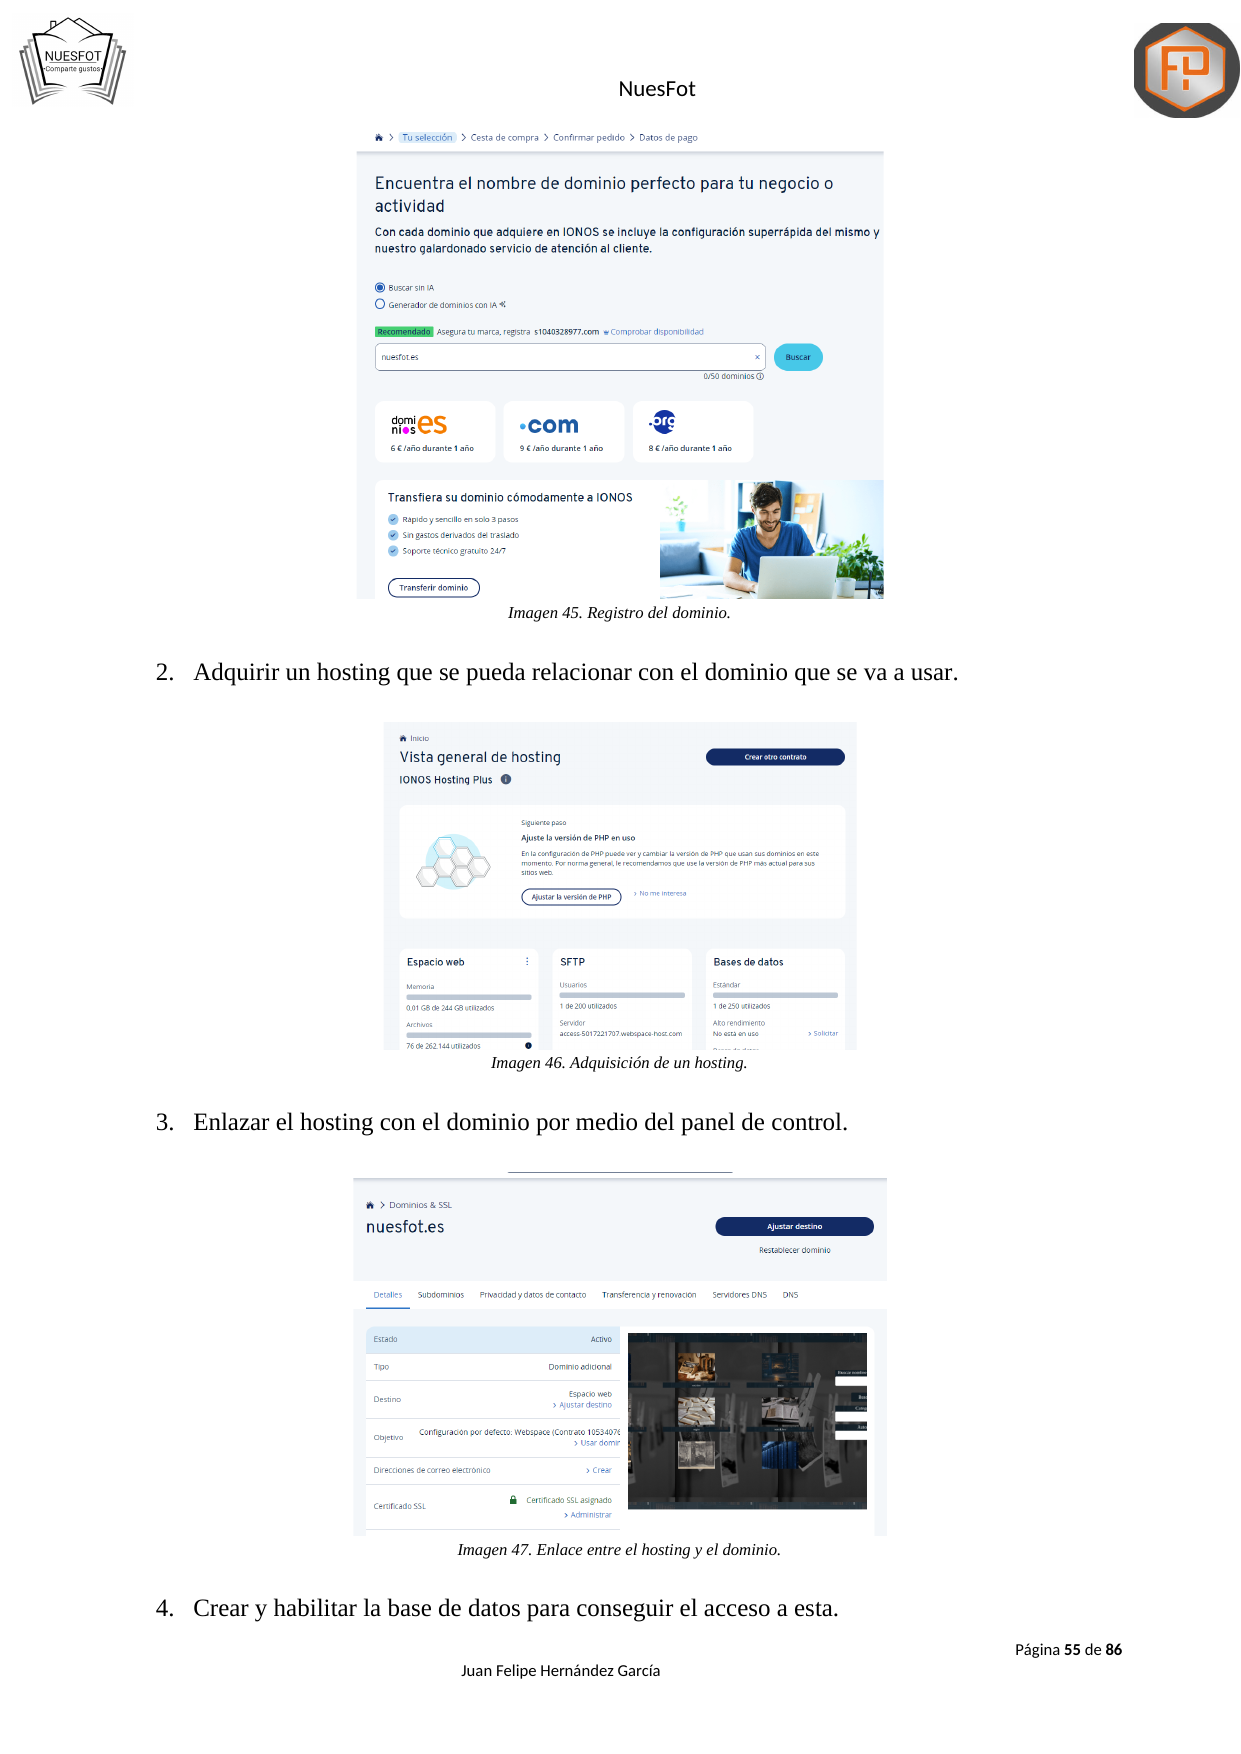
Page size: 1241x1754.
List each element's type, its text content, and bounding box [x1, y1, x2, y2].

picture [1133, 23, 1241, 118]
text Imagen 45. Registro del dominio. [118, 603, 1122, 622]
picture [383, 722, 857, 1050]
text Imagen 47. Enlace entre el hosting y el dominio. [118, 1539, 1122, 1558]
picture [356, 122, 884, 599]
picture [353, 1172, 887, 1536]
list Adquirir un hosting que se pueda relacionar con el dominio que se va a usar. [156, 657, 1122, 686]
list Enlazar el hosting con el dominio por medio del panel de control. [156, 1107, 1122, 1136]
picture [11, 13, 134, 107]
list Crear y habilitar la base de datos para conseguir el acceso a esta. [156, 1593, 1122, 1622]
text Imagen 46. Adquisición de un hosting. [118, 1053, 1122, 1072]
